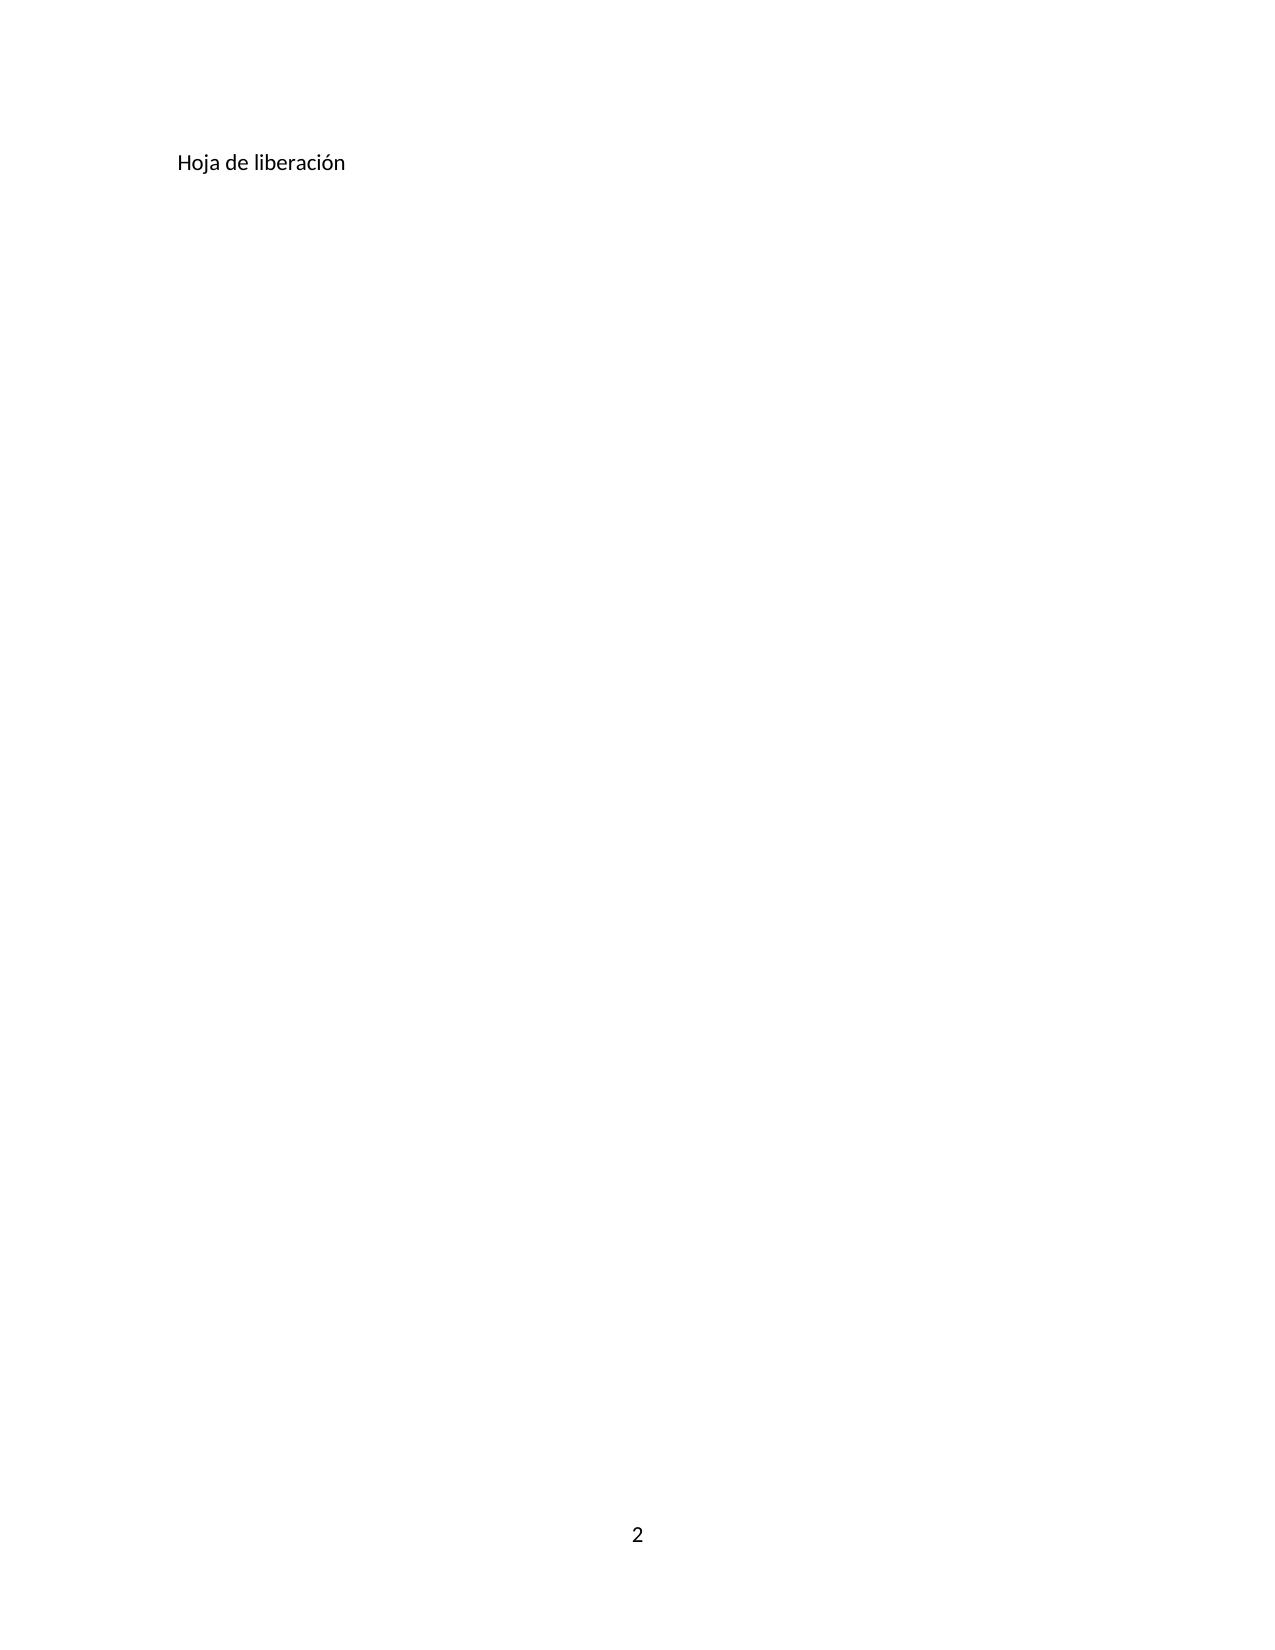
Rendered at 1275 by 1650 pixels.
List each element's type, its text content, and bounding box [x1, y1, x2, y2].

text Hoja de liberación [177, 148, 1098, 176]
